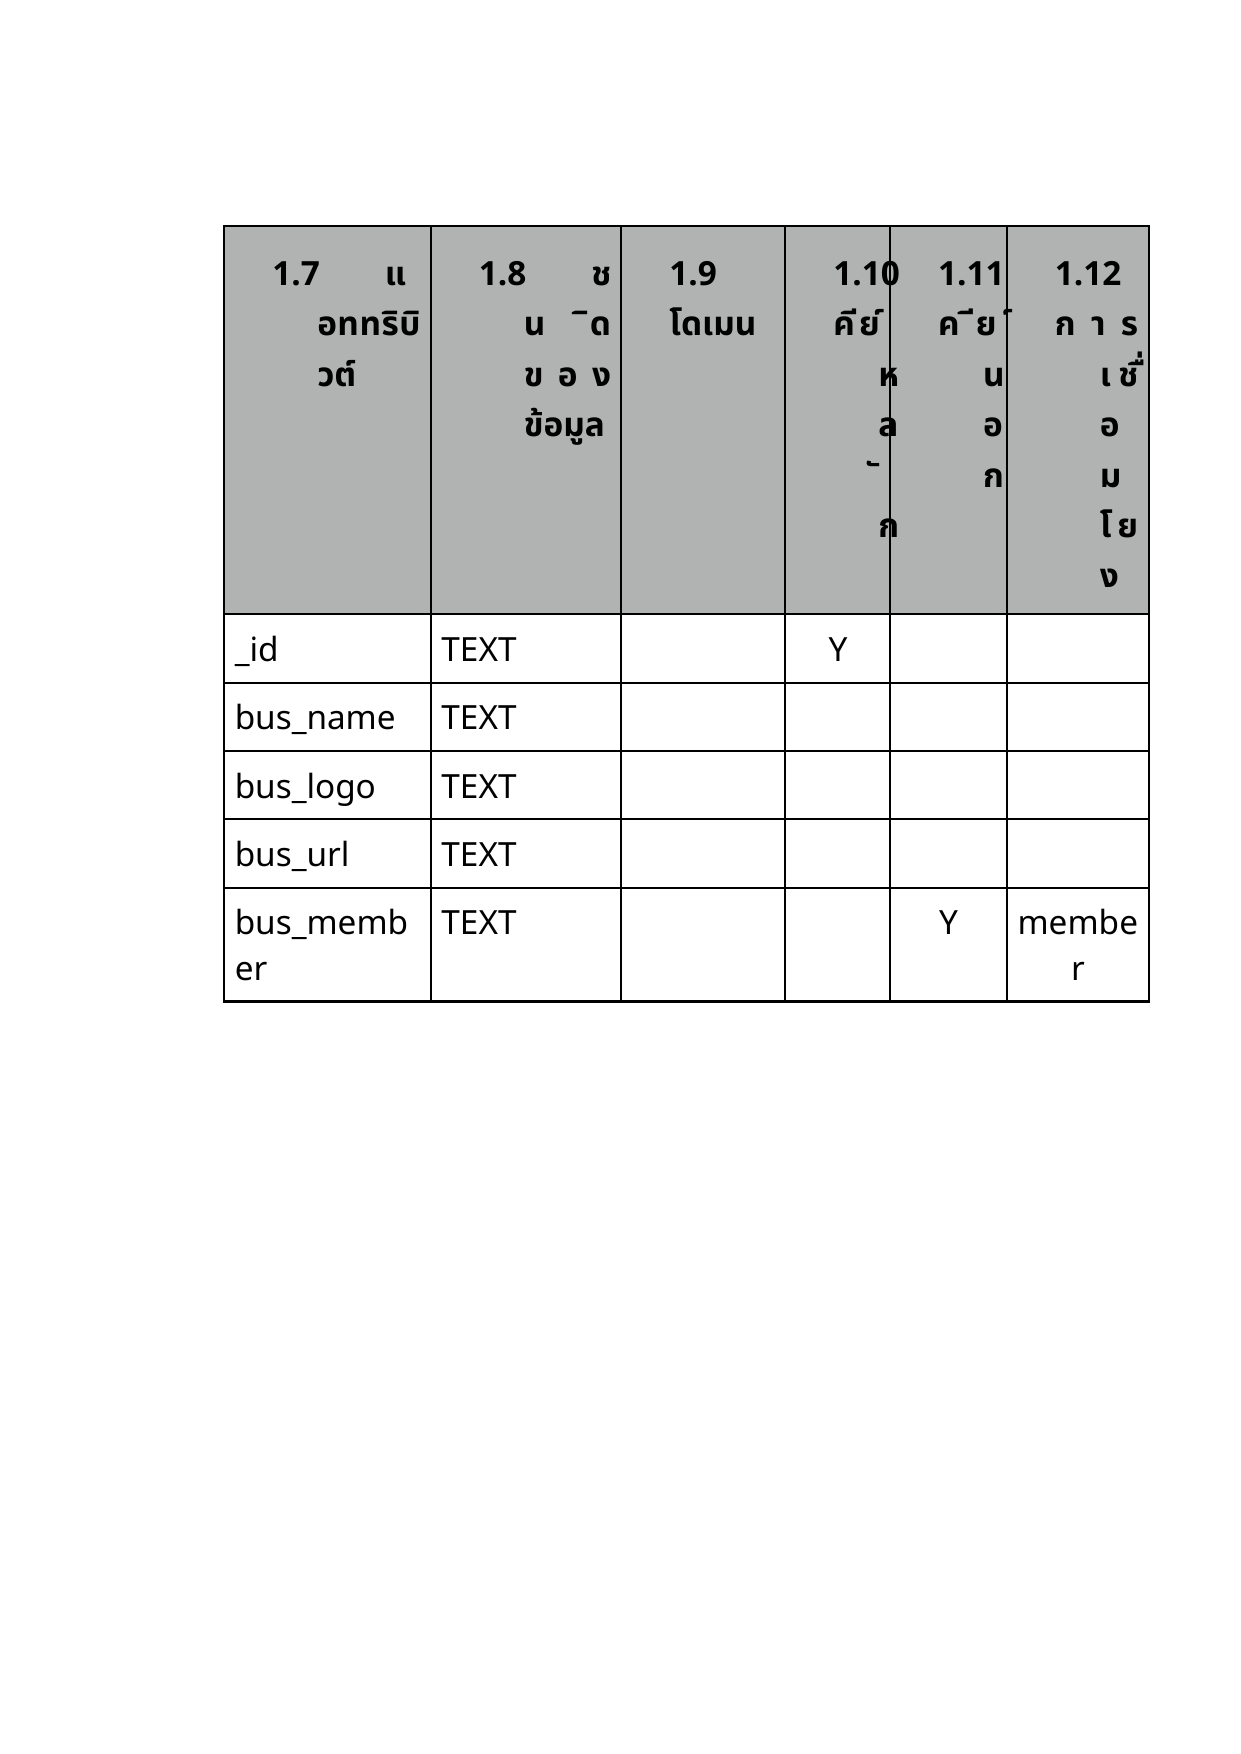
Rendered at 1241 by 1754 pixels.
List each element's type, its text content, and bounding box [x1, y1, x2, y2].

table_header คีย์หลัก [786, 227, 889, 613]
table_cell TEXT [432, 820, 620, 887]
table_cell [891, 752, 1006, 818]
table_cell [1008, 684, 1148, 750]
table_cell bus_url [225, 820, 430, 887]
table_cell [891, 684, 1006, 750]
table_cell [622, 820, 784, 887]
table_cell [1008, 615, 1148, 682]
table_cell [622, 889, 784, 1000]
table_cell [891, 615, 1006, 682]
table_cell TEXT [432, 752, 620, 818]
table_header คีย์นอก [891, 227, 1006, 613]
table_cell bus_logo [225, 752, 430, 818]
table_cell member [1008, 889, 1148, 1000]
table_cell bus_name [225, 684, 430, 750]
table_cell TEXT [432, 684, 620, 750]
table_cell [786, 820, 889, 887]
table_cell TEXT [432, 889, 620, 1000]
table_cell [622, 615, 784, 682]
table_cell [1008, 820, 1148, 887]
table_cell [786, 752, 889, 818]
table_cell Y [891, 889, 1006, 1000]
table_cell [1008, 752, 1148, 818]
table_cell Y [786, 615, 889, 682]
table_header โดเมน [622, 227, 784, 613]
table_cell [786, 684, 889, 750]
table_header การเชื่อมโยง [1008, 227, 1148, 613]
table_cell bus_member [225, 889, 430, 1000]
table_header แอททริบิวต์ [225, 227, 430, 613]
table_cell _id [225, 615, 430, 682]
table_cell [622, 752, 784, 818]
table_cell [786, 889, 889, 1000]
table_cell [622, 684, 784, 750]
table_header ชนิดของข้อมูล [432, 227, 620, 613]
table_cell [891, 820, 1006, 887]
table_cell TEXT [432, 615, 620, 682]
